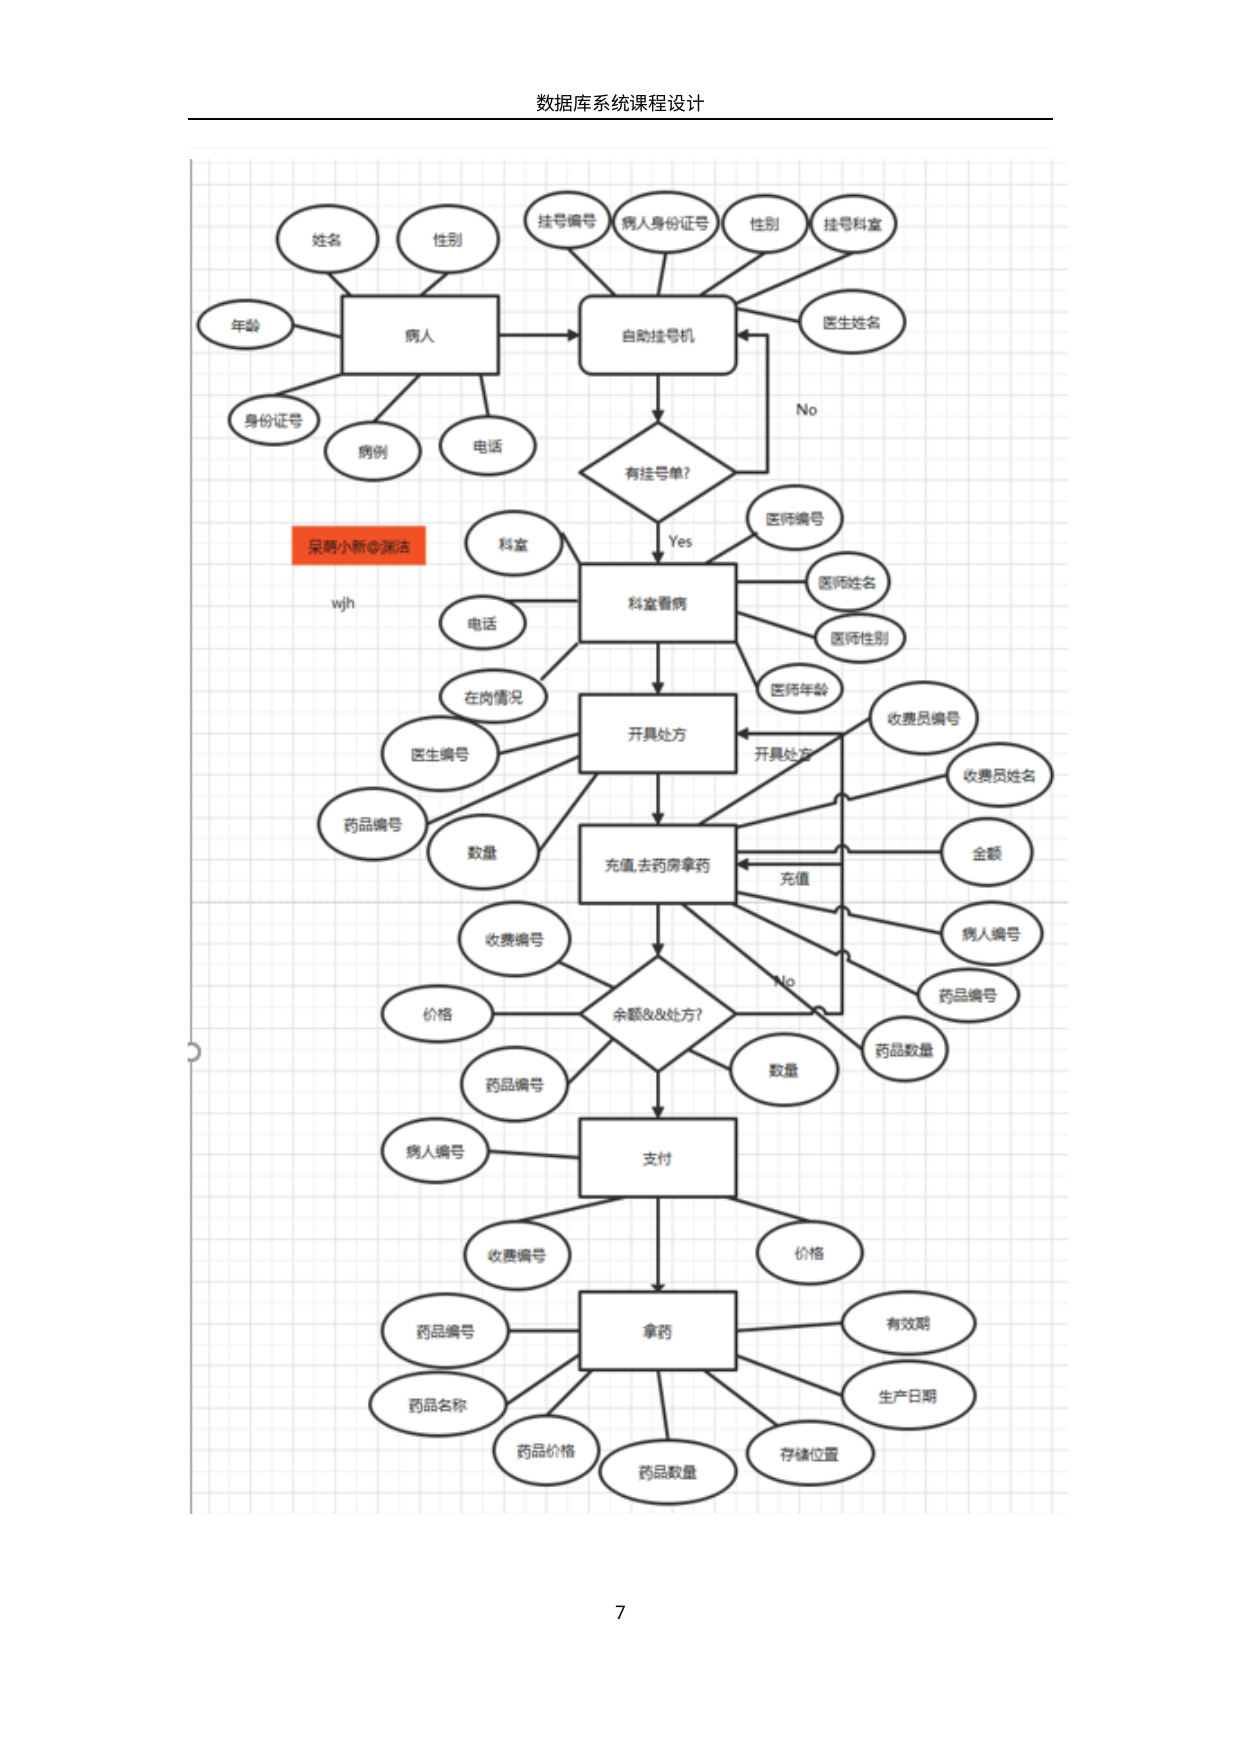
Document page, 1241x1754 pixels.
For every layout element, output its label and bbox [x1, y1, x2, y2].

picture [187, 159, 1069, 1514]
